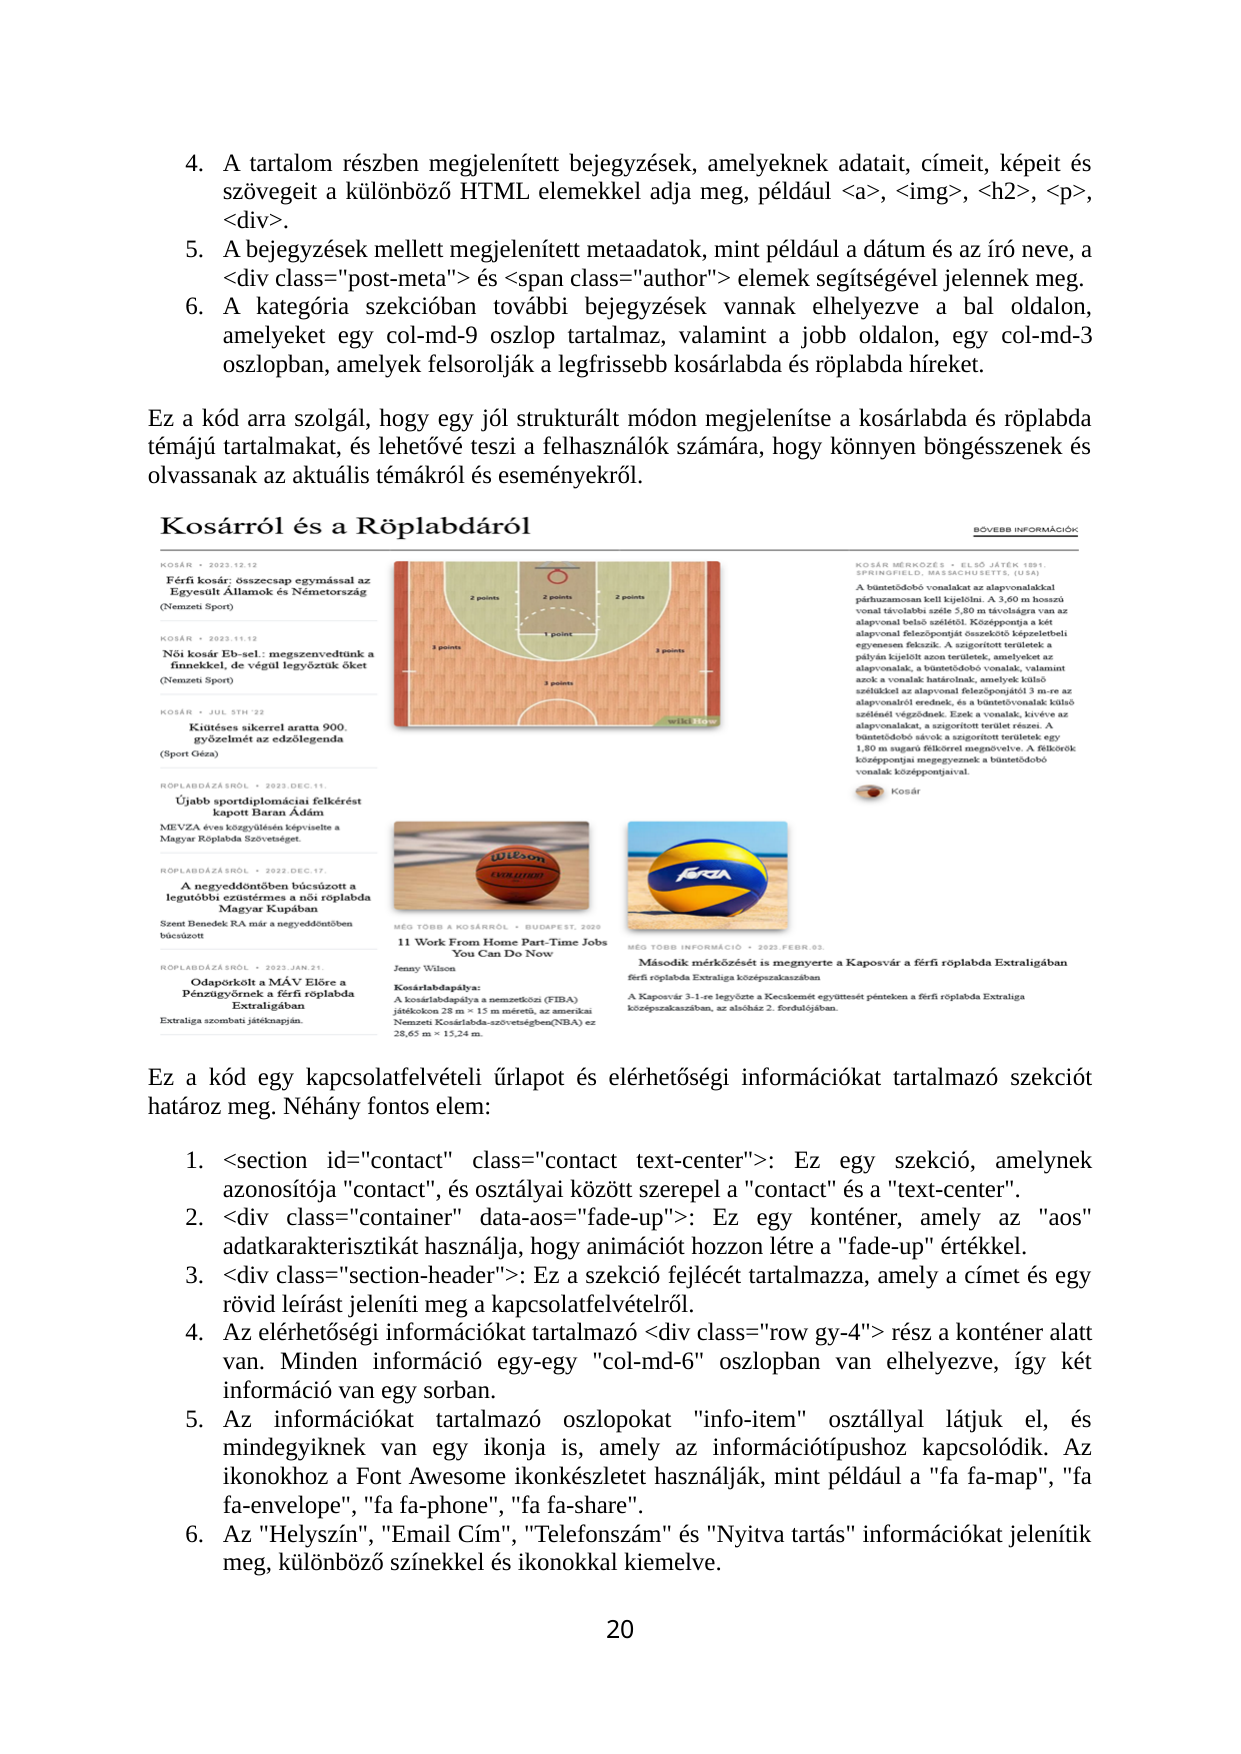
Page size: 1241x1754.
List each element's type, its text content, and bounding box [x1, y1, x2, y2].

list Az elérhetőségi információkat tartalmazó <div class="row gy-4"> rész a konténer alatt van. Minden információ egy-egy "col-md-6" oszlopban van elhelyezve, így két információ van egy sorban. [185, 1317, 1093, 1404]
picture [147, 511, 1093, 1038]
list A kategória szekcióban további bejegyzések vannak elhelyezve a bal oldalon, amelyeket egy col-md-9 oszlop tartalmaz, valamint a jobb oldalon, egy col-md-3 oszlopban, amelyek felsorolják a legfrissebb kosárlabda és röplabda híreket. [185, 291, 1093, 378]
list A bejegyzések mellett megjelenített metaadatok, mint például a dátum és az író neve, a <div class="post-meta"> és <span class="author"> elemek segítségével jelennek meg. [185, 234, 1093, 291]
text Ez a kód arra szolgál, hogy egy jól strukturált módon megjelenítse a kosárlabda és röplabda témájú tartalmakat, és lehetővé teszi a felhasználók számára, hogy könnyen böngésszenek és olvassanak az aktuális témákról és eseményekről. [148, 403, 1093, 489]
list <section id="contact" class="contact text-center">: Ez egy szekció, amelynek azonosítója "contact", és osztályai között szerepel a "contact" és a "text-center". [185, 1145, 1093, 1202]
list A tartalom részben megjelenített bejegyzések, amelyeknek adatait, címeit, képeit és szövegeit a különböző HTML elemekkel adja meg, például <a>, <img>, <h2>, <p>, <div>. [185, 148, 1093, 234]
list Az "Helyszín", "Email Cím", "Telefonszám" és "Nyitva tartás" információkat jelenítik meg, különböző színekkel és ikonokkal kiemelve. [185, 1519, 1093, 1576]
list <div class="container" data-aos="fade-up">: Ez egy konténer, amely az "aos" adatkarakterisztikát használja, hogy animációt hozzon létre a "fade-up" értékkel. [185, 1202, 1093, 1260]
list Az információkat tartalmazó oszlopokat "info-item" osztállyal látjuk el, és mindegyiknek van egy ikonja is, amely az információtípushoz kapcsolódik. Az ikonokhoz a Font Awesome ikonkészletet használják, mint például a "fa fa-map", "fa fa-envelope", "fa fa-phone", "fa fa-share". [185, 1404, 1093, 1519]
text Ez a kód egy kapcsolatfelvételi űrlapot és elérhetőségi információkat tartalmazó szekciót határoz meg. Néhány fontos elem: [148, 1038, 1093, 1120]
list <div class="section-header">: Ez a szekció fejlécét tartalmazza, amely a címet és egy rövid leírást jeleníti meg a kapcsolatfelvételről. [185, 1260, 1093, 1317]
